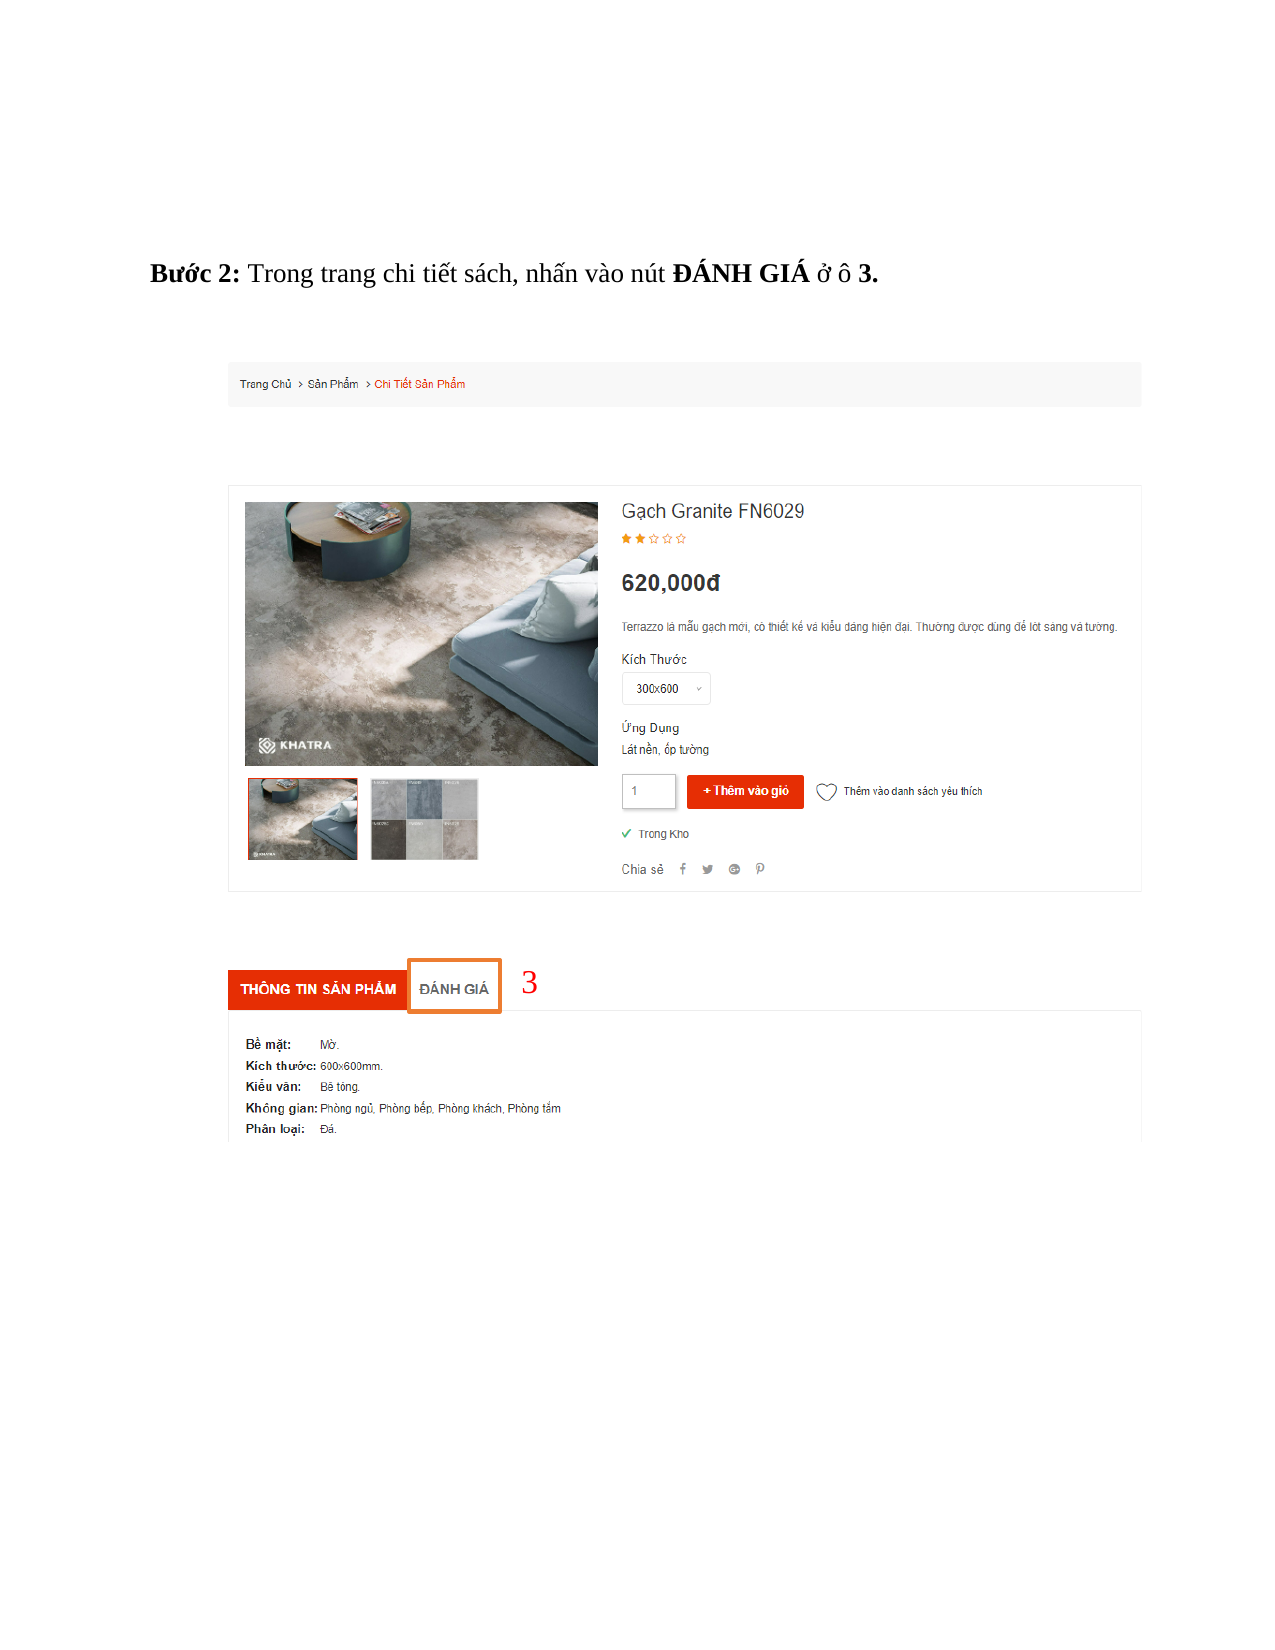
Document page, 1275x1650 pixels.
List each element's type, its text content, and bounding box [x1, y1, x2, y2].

picture [195, 355, 1170, 1142]
text Bước 2: Trong trang chi tiết sách, nhấn vào nút ĐÁNH GIÁ ở ô 3. [150, 257, 1125, 288]
